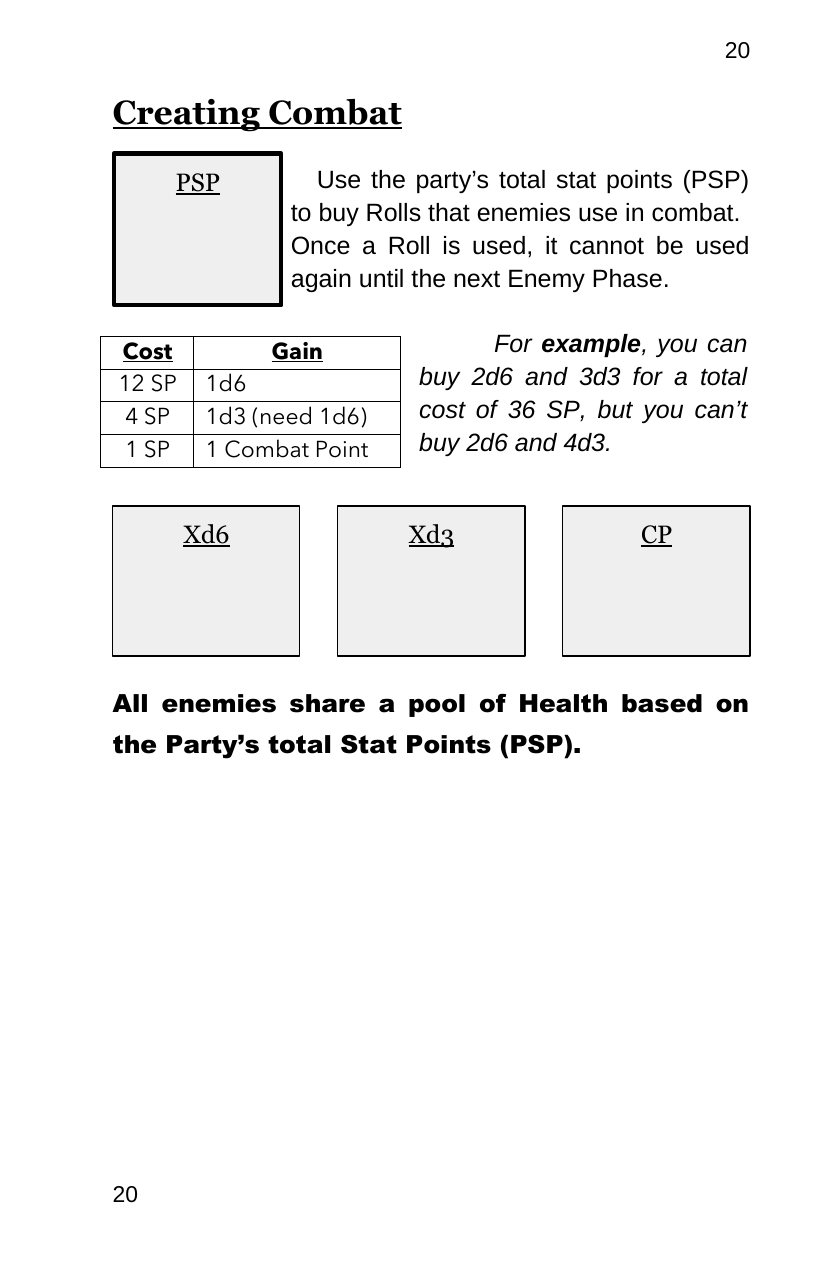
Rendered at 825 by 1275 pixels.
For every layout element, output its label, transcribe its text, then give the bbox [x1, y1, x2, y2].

table_cell 1d3 (need 1d6) [194, 402, 400, 434]
table_cell 1 Combat Point [194, 435, 400, 467]
subtitle Creating Combat [112, 94, 750, 132]
text Use the party’s total stat points (PSP) to buy Rolls that enemies use in combat. [291, 165, 750, 227]
text Once a Roll is used, it cannot be used again until the next Enemy Phase. [291, 231, 750, 293]
table_cell 1 SP [101, 435, 193, 467]
table_cell 1d6 [194, 370, 400, 401]
table_header Gain [194, 337, 400, 369]
table_cell 4 SP [101, 402, 193, 434]
table_cell 12 SP [101, 370, 193, 401]
text For example, you can buy 2d6 and 3d3 for a total cost of 36 SP, but you can’t buy 2d6 and 4d3. [112, 329, 750, 457]
text All enemies share a pool of Health based on the Party’s total Stat Points (PSP). [112, 510, 750, 761]
table_header Cost [101, 337, 193, 369]
